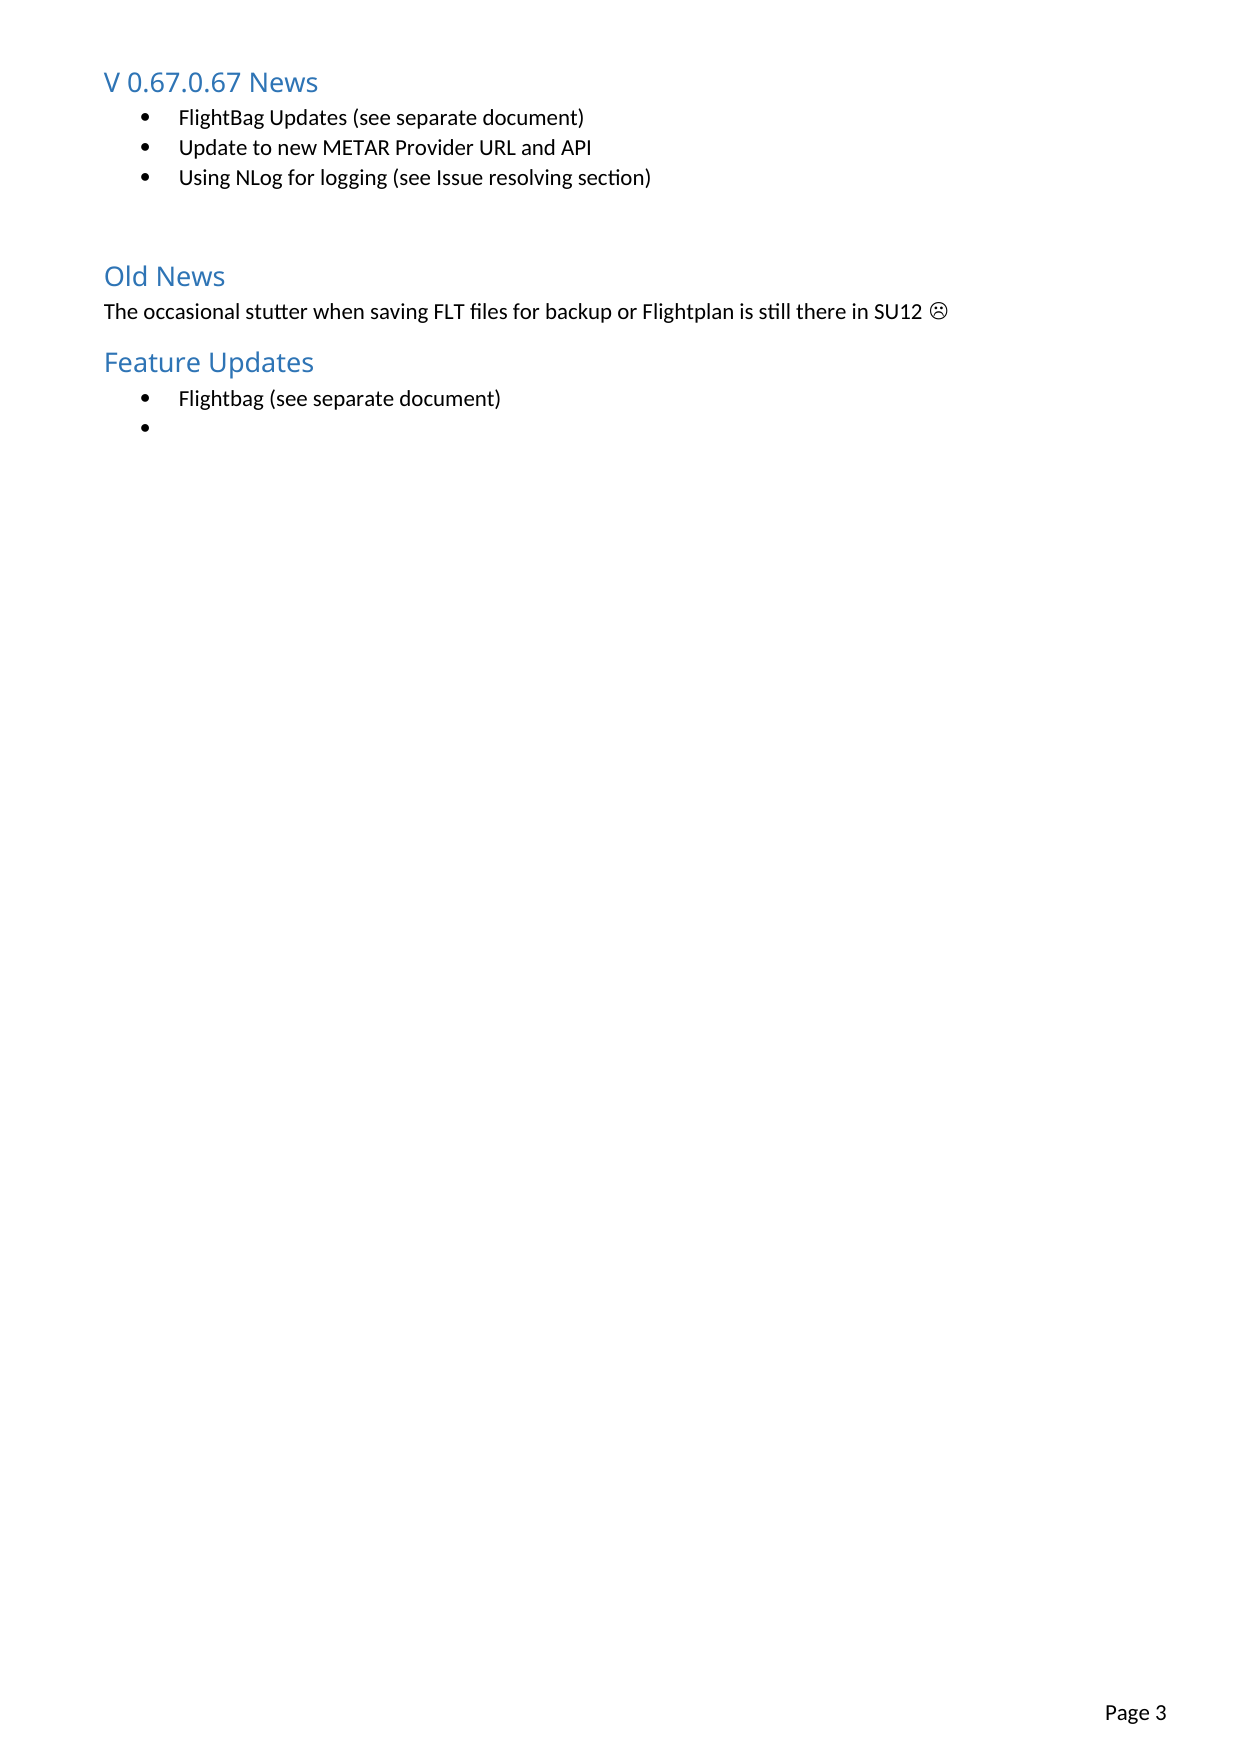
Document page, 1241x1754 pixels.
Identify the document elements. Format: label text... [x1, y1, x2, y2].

subtitle Old News [103, 257, 1167, 294]
subtitle Feature Updates [103, 344, 1167, 381]
subtitle V 0.67.0.67 News [103, 63, 1167, 100]
list FlightBag Updates (see separate document) [141, 103, 1167, 131]
list Update to new METAR Provider URL and API [141, 133, 1167, 161]
list Using NLog for logging (see Issue resolving section) [141, 163, 1167, 191]
text The occasional stutter when saving FLT files for backup or Flightplan is still there in SU12 [103, 297, 1167, 325]
list Flightbag (see separate document) [141, 384, 1167, 412]
